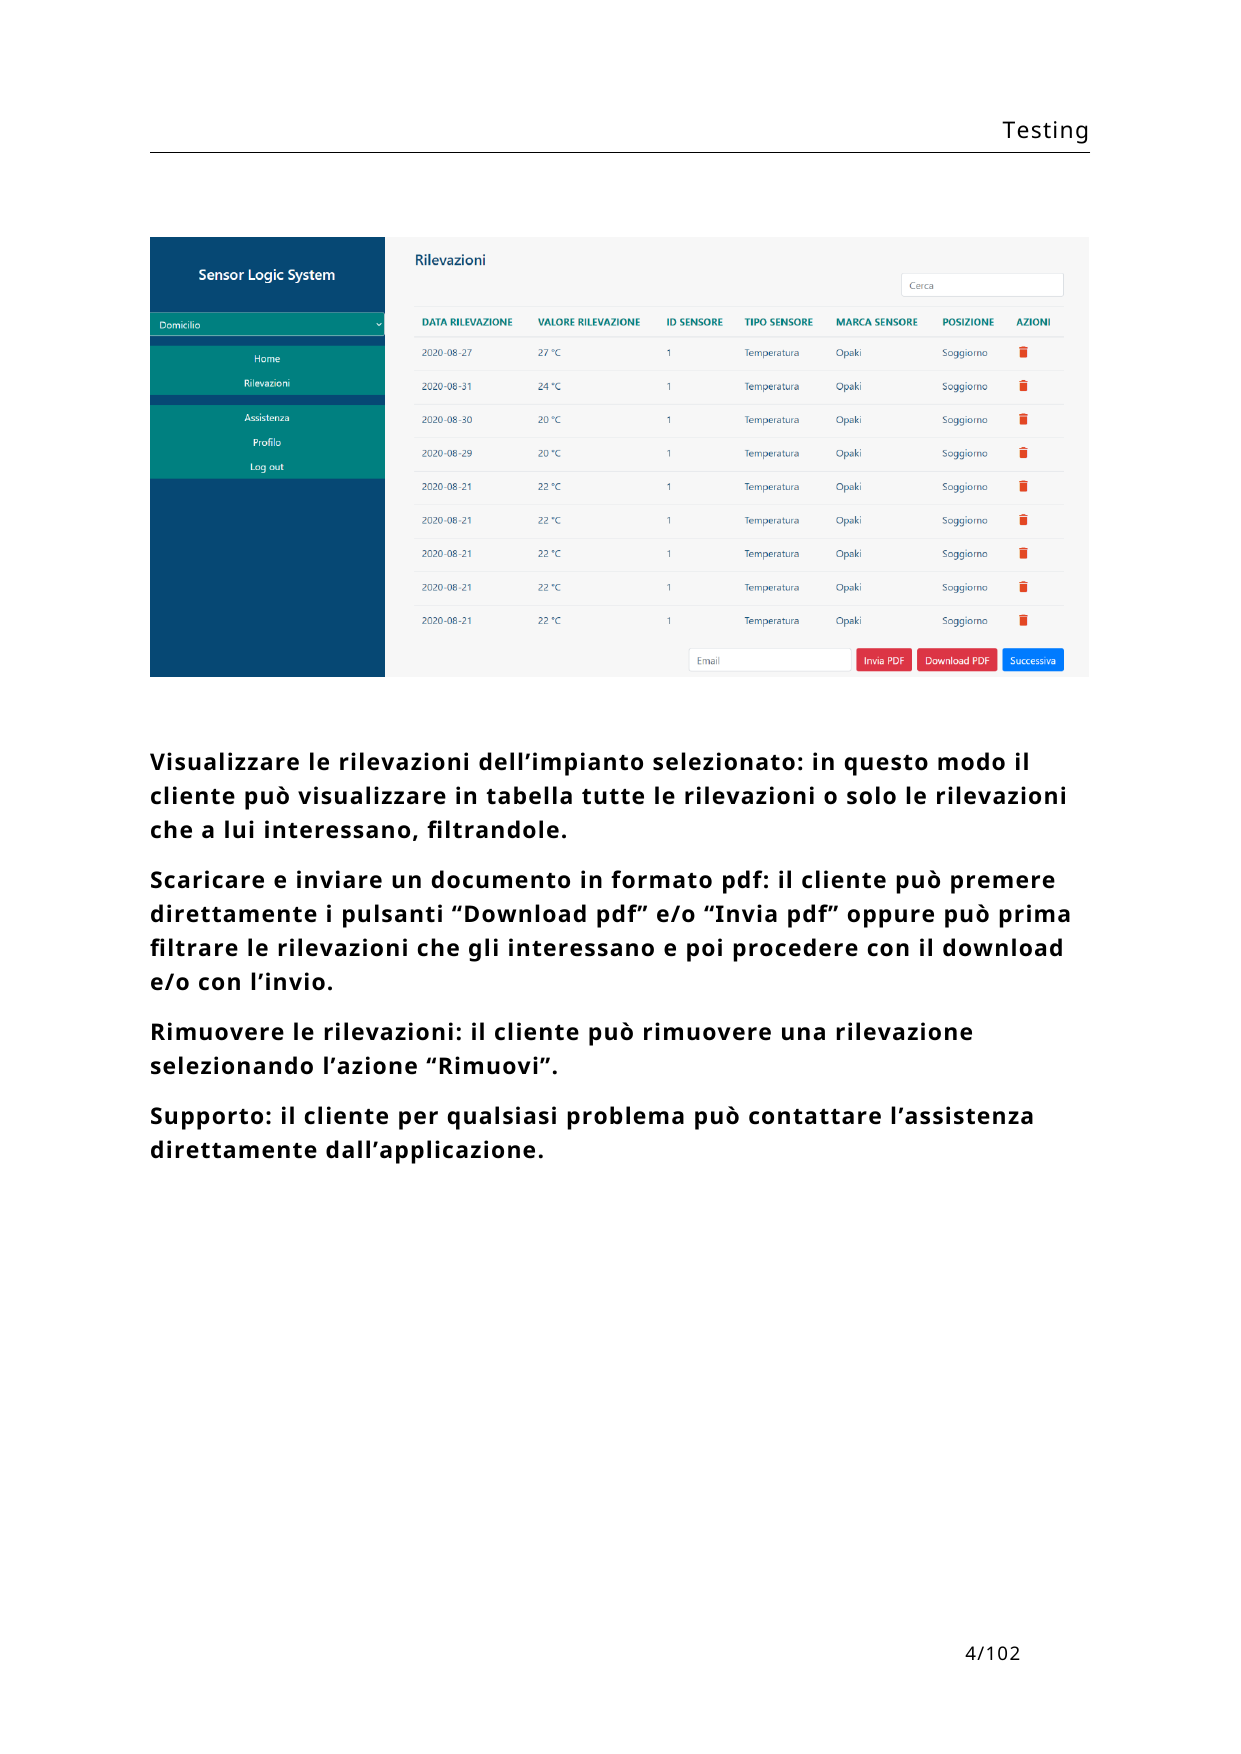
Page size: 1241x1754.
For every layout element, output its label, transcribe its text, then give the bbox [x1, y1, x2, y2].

text Visualizzare le rilevazioni dell’impianto selezionato: in questo modo il cliente può visualizzare in tabella tutte le rilevazioni o solo le rilevazioni che a lui interessano, filtrandole. [150, 746, 1090, 845]
text Rimuovere le rilevazioni: il cliente può rimuovere una rilevazione selezionando l’azione “Rimuovi”. [150, 1016, 1090, 1081]
picture [150, 237, 1089, 677]
text Scaricare e inviare un documento in formato pdf: il cliente può premere direttamente i pulsanti “Download pdf” e/o “Invia pdf” oppure può prima filtrare le rilevazioni che gli interessano e poi procedere con il download e/o con l’invio. [150, 864, 1090, 997]
text Supporto: il cliente per qualsiasi problema può contattare l’assistenza direttamente dall’applicazione. [150, 1100, 1090, 1165]
